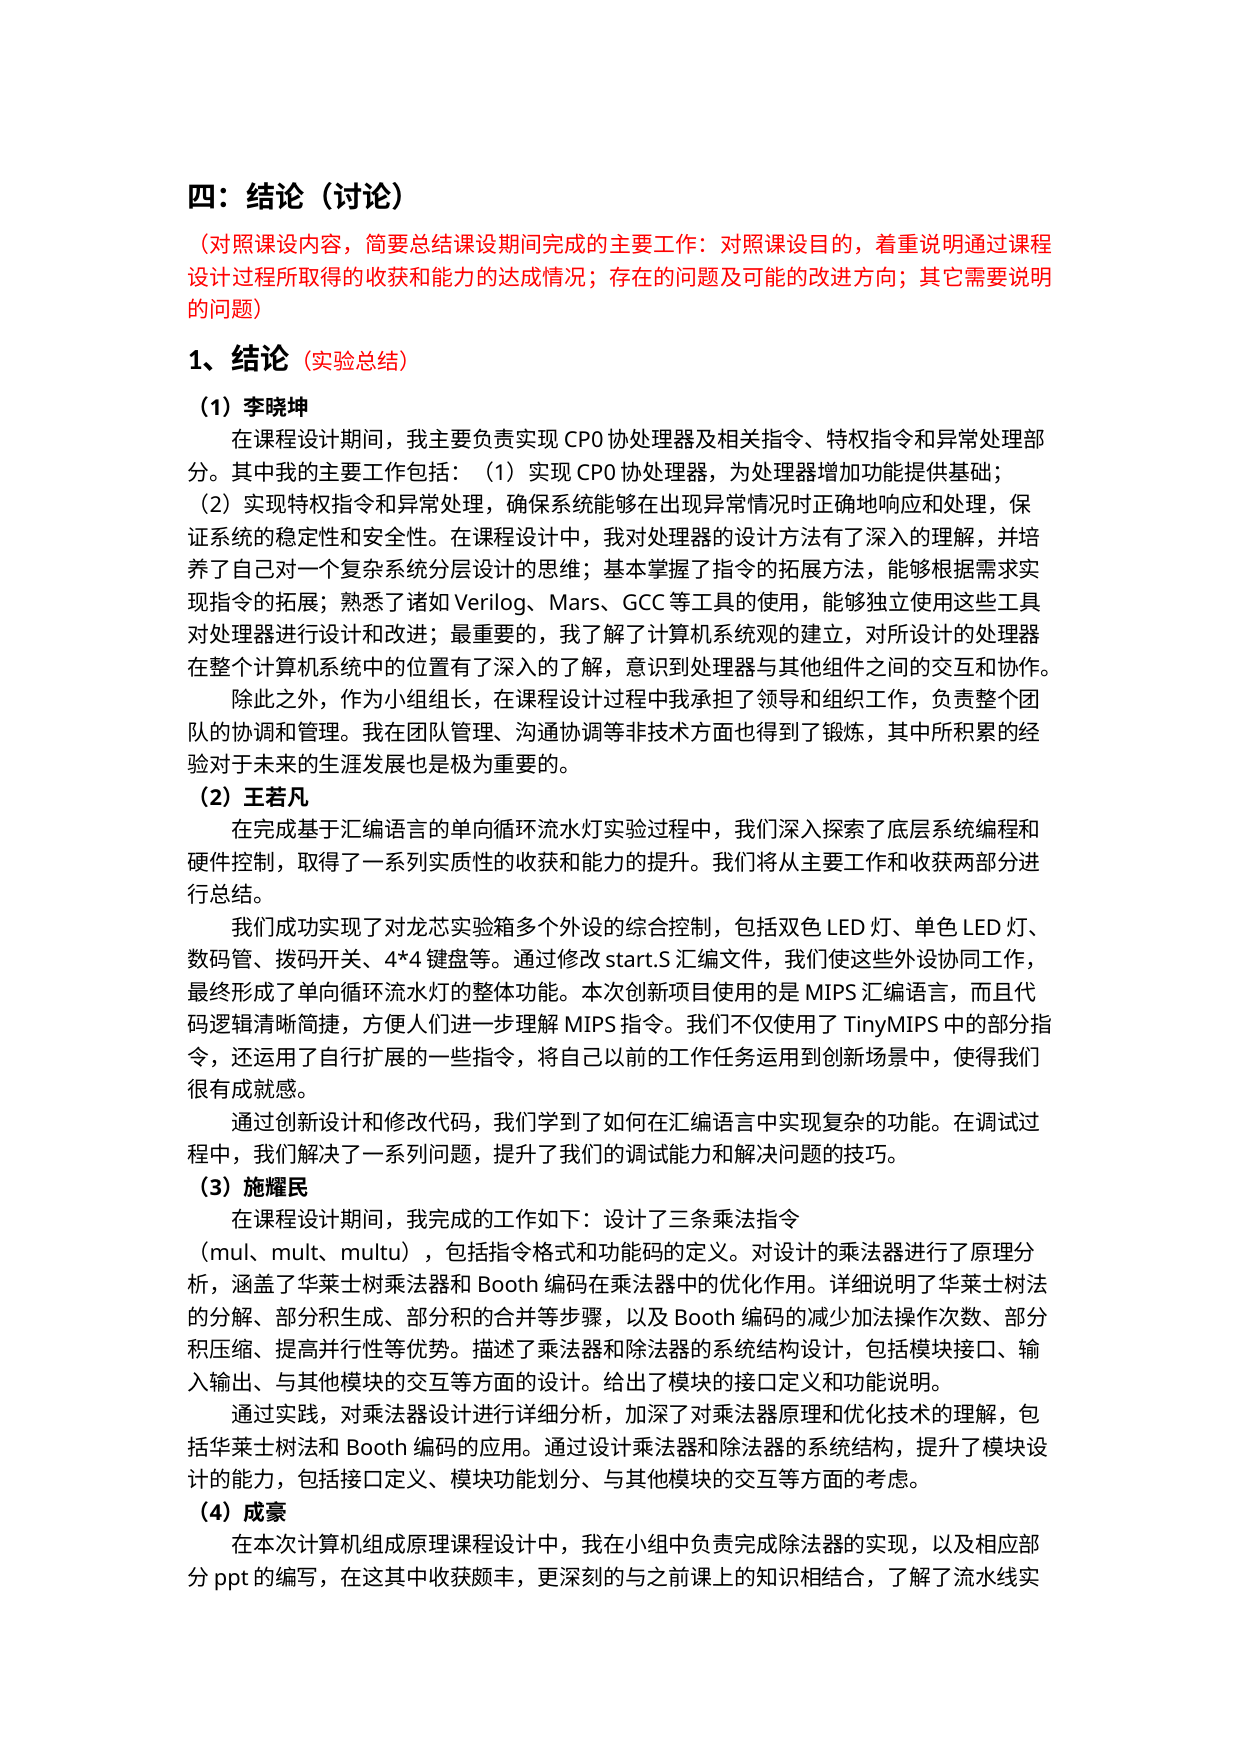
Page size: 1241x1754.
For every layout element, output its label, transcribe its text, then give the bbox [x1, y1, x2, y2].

text （2）王若凡 [187, 779, 1053, 812]
text 通过创新设计和修改代码，我们学到了如何在汇编语言中实现复杂的功能。在调试过程中，我们解决了一系列问题，提升了我们的调试能力和解决问题的技巧。 [187, 1104, 1053, 1169]
text 我们成功实现了对龙芯实验箱多个外设的综合控制，包括双色LED灯、单色LED灯、数码管、拨码开关、4*4键盘等。通过修改start.S汇编文件，我们使这些外设协同工作，最终形成了单向循环流水灯的整体功能。本次创新项目使用的是MIPS汇编语言，而且代码逻辑清晰简捷，方便人们进一步理解MIPS指令。我们不仅使用了TinyMIPS中的部分指令，还运用了自行扩展的一些指令，将自己以前的工作任务运用到创新场景中，使得我们很有成就感。 [187, 909, 1053, 1104]
text 通过实践，对乘法器设计进行详细分析，加深了对乘法器原理和优化技术的理解，包括华莱士树法和 Booth 编码的应用。通过设计乘法器和除法器的系统结构，提升了模块设计的能力，包括接口定义、模块功能划分、与其他模块的交互等方面的考虑。 [187, 1397, 1053, 1494]
text 在课程设计期间，我主要负责实现CP0协处理器及相关指令、特权指令和异常处理部分。其中我的主要工作包括：（1）实现CP0协处理器，为处理器增加功能提供基础；（2）实现特权指令和异常处理，确保系统能够在出现异常情况时正确地响应和处理，保证系统的稳定性和安全性。在课程设计中，我对处理器的设计方法有了深入的理解，并培养了自己对一个复杂系统分层设计的思维；基本掌握了指令的拓展方法，能够根据需求实现指令的拓展；熟悉了诸如Verilog、Mars、GCC等工具的使用，能够独立使用这些工具对处理器进行设计和改进；最重要的，我了解了计算机系统观的建立，对所设计的处理器在整个计算机系统中的位置有了深入的了解，意识到处理器与其他组件之间的交互和协作。 [187, 422, 1053, 682]
text （1）李晓坤 [187, 389, 1053, 422]
text 四：结论（讨论） [187, 162, 1053, 227]
text （3）施耀民 [187, 1169, 1053, 1202]
text 在课程设计期间，我完成的工作如下：设计了三条乘法指令（mul、mult、multu），包括指令格式和功能码的定义。对设计的乘法器进行了原理分析，涵盖了华莱士树乘法器和 Booth 编码在乘法器中的优化作用。详细说明了华莱士树法的分解、部分积生成、部分积的合并等步骤，以及 Booth 编码的减少加法操作次数、部分积压缩、提高并行性等优势。描述了乘法器和除法器的系统结构设计，包括模块接口、输入输出、与其他模块的交互等方面的设计。给出了模块的接口定义和功能说明。 [187, 1202, 1053, 1397]
text 除此之外，作为小组组长，在课程设计过程中我承担了领导和组织工作，负责整个团队的协调和管理。我在团队管理、沟通协调等非技术方面也得到了锻炼，其中所积累的经验对于未来的生涯发展也是极为重要的。 [187, 682, 1053, 779]
text 在完成基于汇编语言的单向循环流水灯实验过程中，我们深入探索了底层系统编程和硬件控制，取得了一系列实质性的收获和能力的提升。我们将从主要工作和收获两部分进行总结。 [187, 812, 1053, 909]
list 1、结论（实验总结） [187, 324, 1053, 389]
text （对照课设内容，简要总结课设期间完成的主要工作：对照课设目的，着重说明通过课程设计过程所取得的收获和能力的达成情况；存在的问题及可能的改进方向；其它需要说明的问题） [187, 227, 1053, 324]
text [187, 1527, 1053, 1592]
text （4）成豪 [187, 1494, 1053, 1527]
